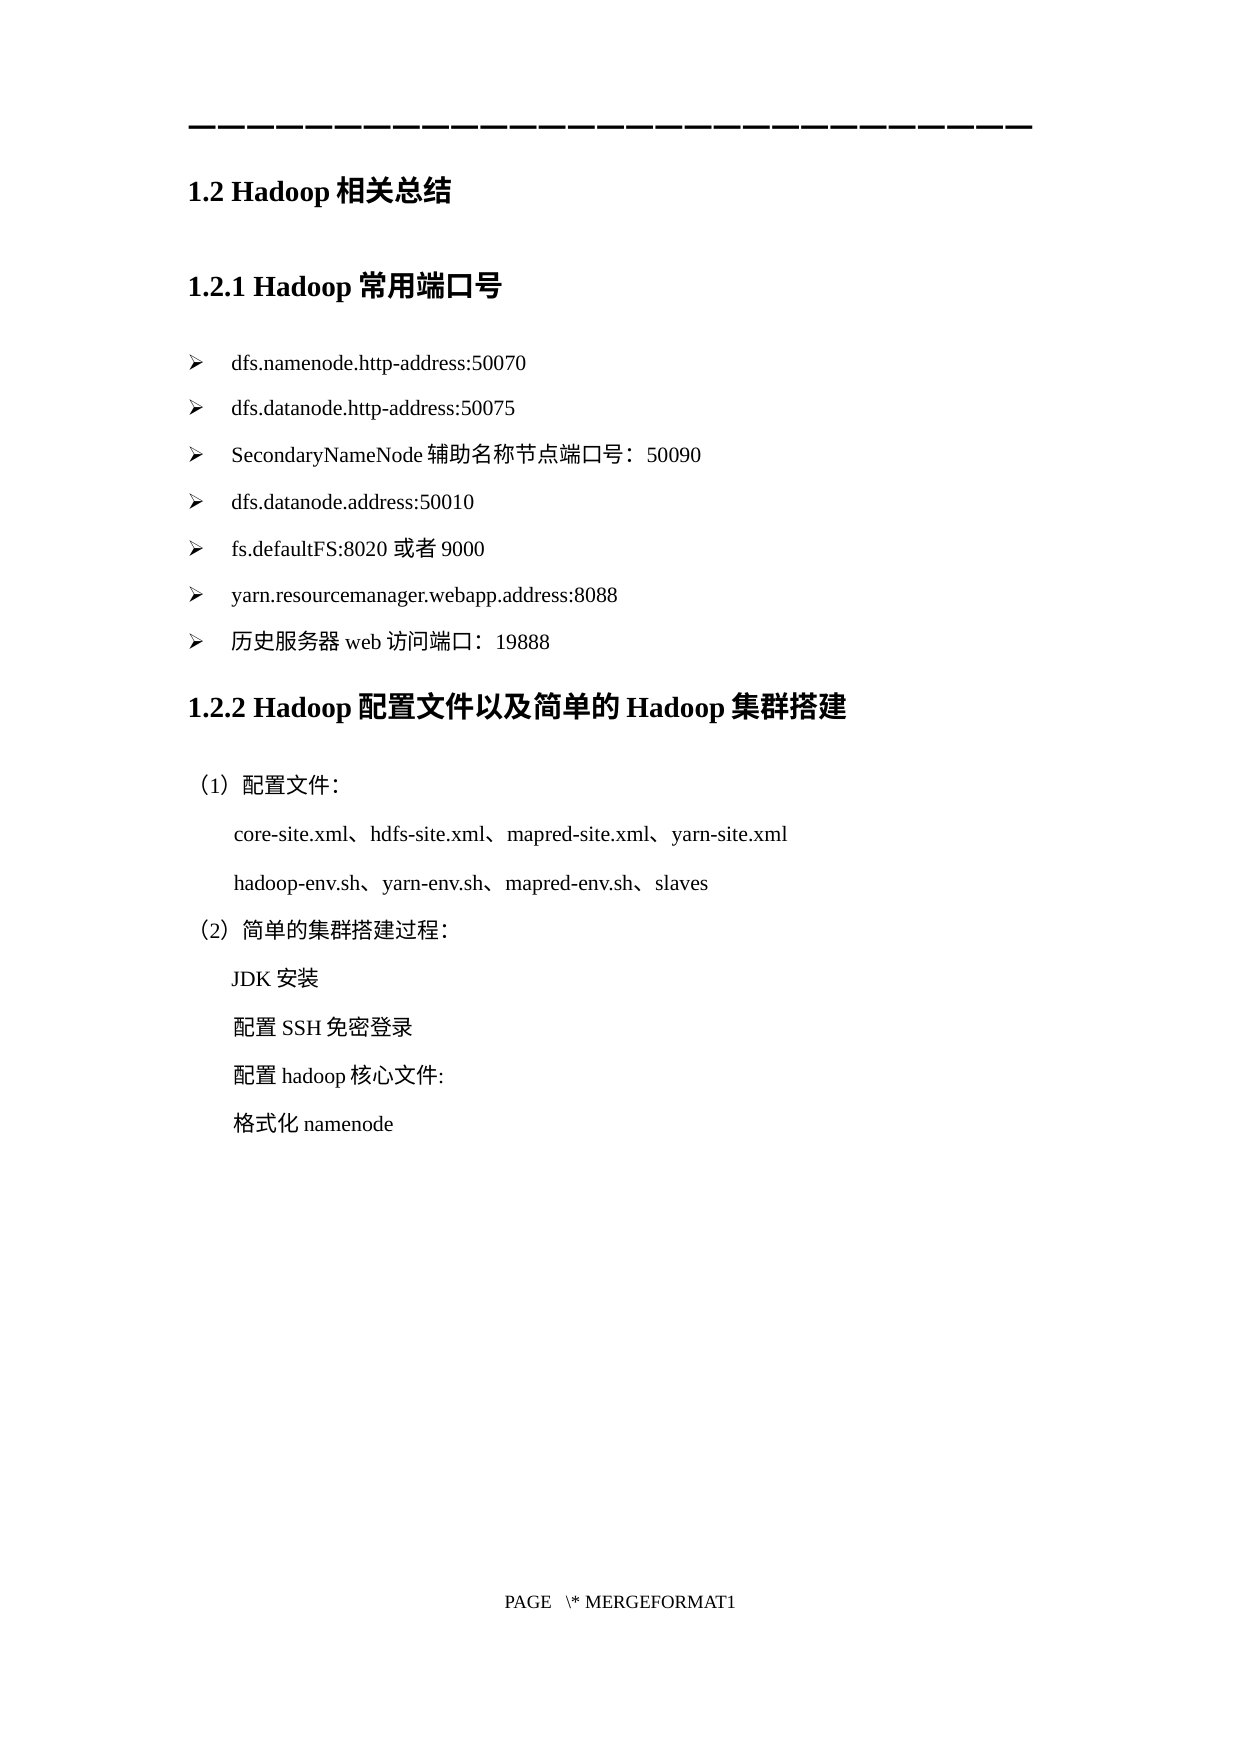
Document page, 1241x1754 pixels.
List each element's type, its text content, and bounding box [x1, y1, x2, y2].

list dfs.datanode.http-address:50075 [187, 392, 1053, 424]
list 历史服务器web访问端口：19888 [187, 624, 1053, 656]
text hadoop-env.sh、yarn-env.sh、mapred-env.sh、slaves [233, 864, 1053, 897]
text JDK安装 [187, 961, 1053, 993]
subtitle 1.2 Hadoop相关总结 [187, 156, 1053, 221]
subtitle 1.2.2 Hadoop配置文件以及简单的Hadoop集群搭建 [187, 672, 1053, 737]
list dfs.datanode.address:50010 [187, 485, 1053, 518]
list SecondaryNameNode辅助名称节点端口号：50090 [187, 437, 1053, 469]
subtitle 1.2.1 Hadoop常用端口号 [187, 251, 1053, 316]
text 配置SSH免密登录 [233, 1009, 1053, 1042]
text 格式化namenode [233, 1106, 1053, 1138]
text （2）简单的集群搭建过程： [187, 912, 1053, 945]
list yarn.resourcemanager.webapp.address:8088 [187, 578, 1053, 611]
text 配置hadoop核心文件: [233, 1057, 1053, 1090]
text core-site.xml、hdfs-site.xml、mapred-site.xml、yarn-site.xml [233, 816, 1053, 848]
text （1）配置文件： [187, 767, 1053, 800]
list dfs.namenode.http-address:50070 [187, 347, 1053, 379]
list fs.defaultFS:8020 或者9000 [187, 530, 1053, 563]
